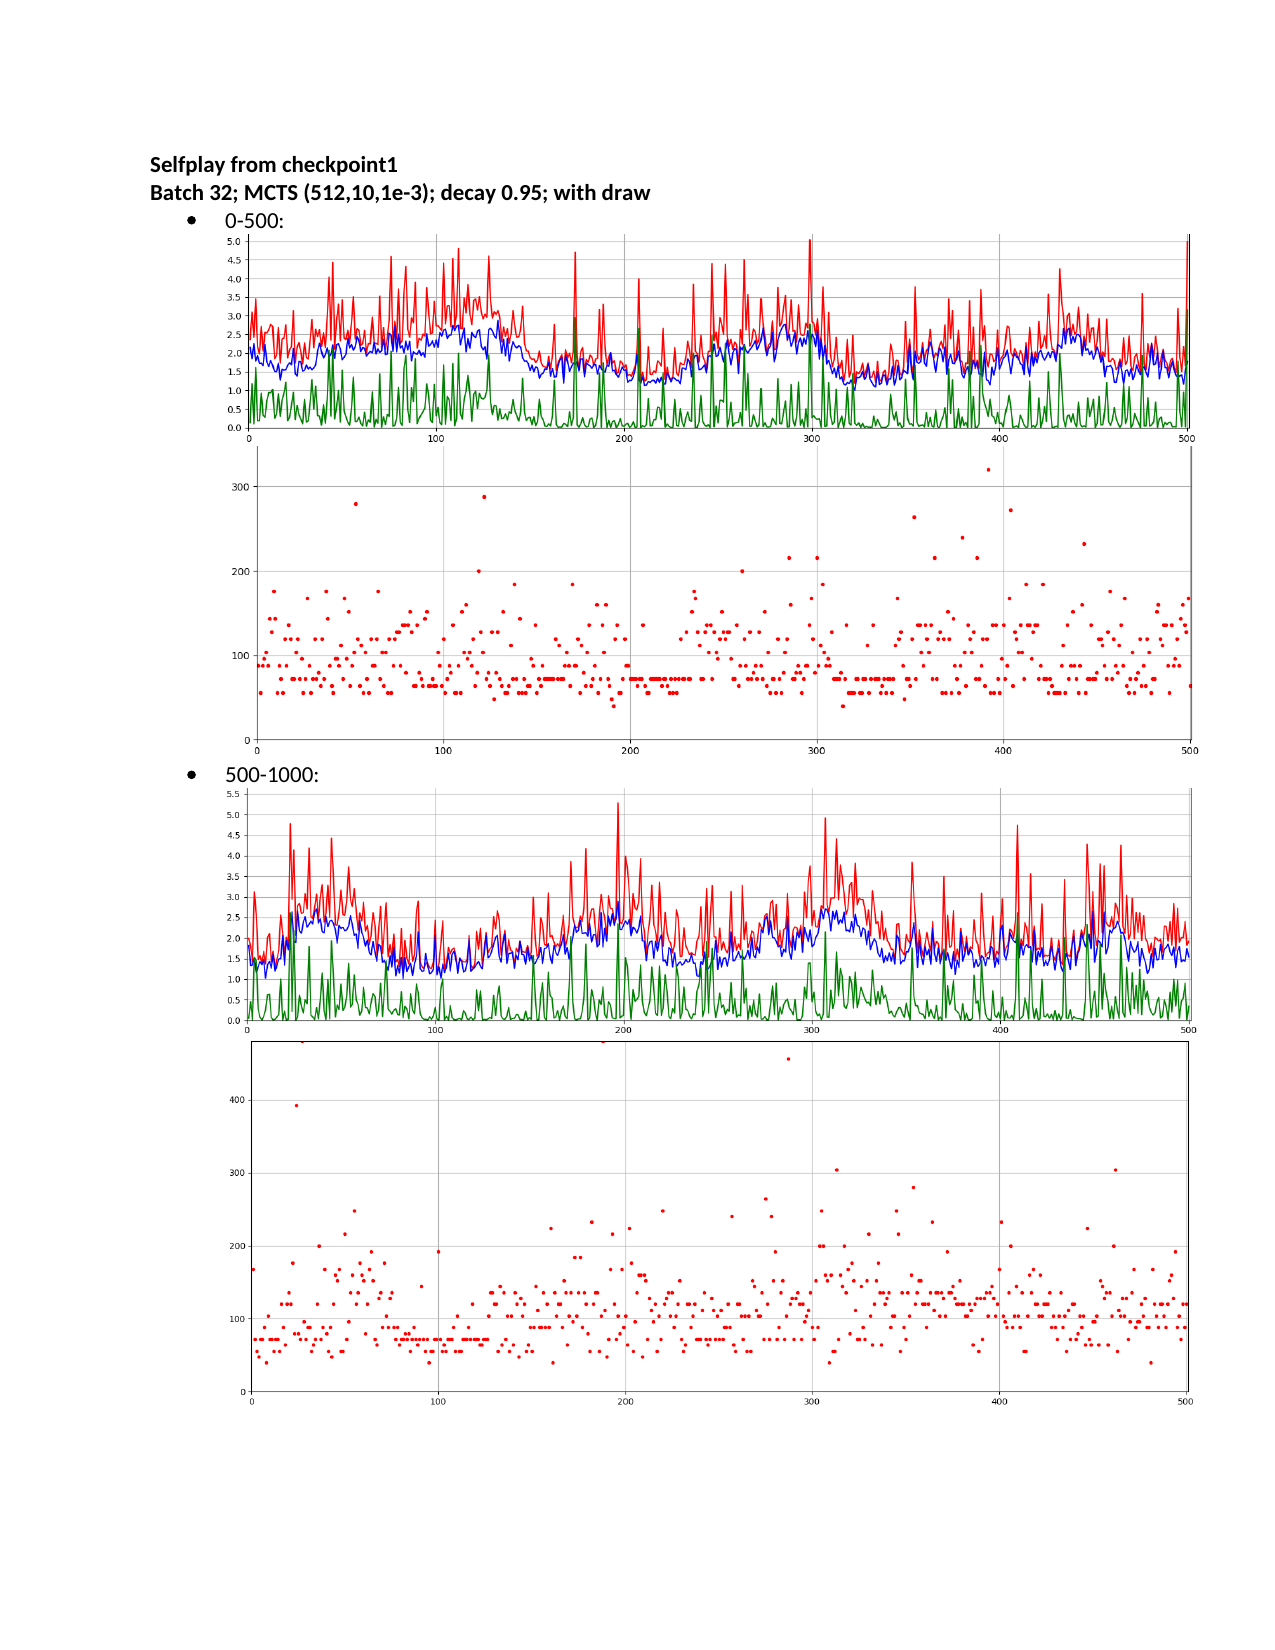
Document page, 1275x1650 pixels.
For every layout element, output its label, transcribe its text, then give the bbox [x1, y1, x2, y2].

text Selfplay from checkpoint1 [150, 150, 1125, 178]
picture [225, 234, 1200, 761]
picture [225, 788, 1198, 1410]
text Batch 32; MCTS (512,10,1e-3); decay 0.95; with draw [150, 178, 1125, 206]
